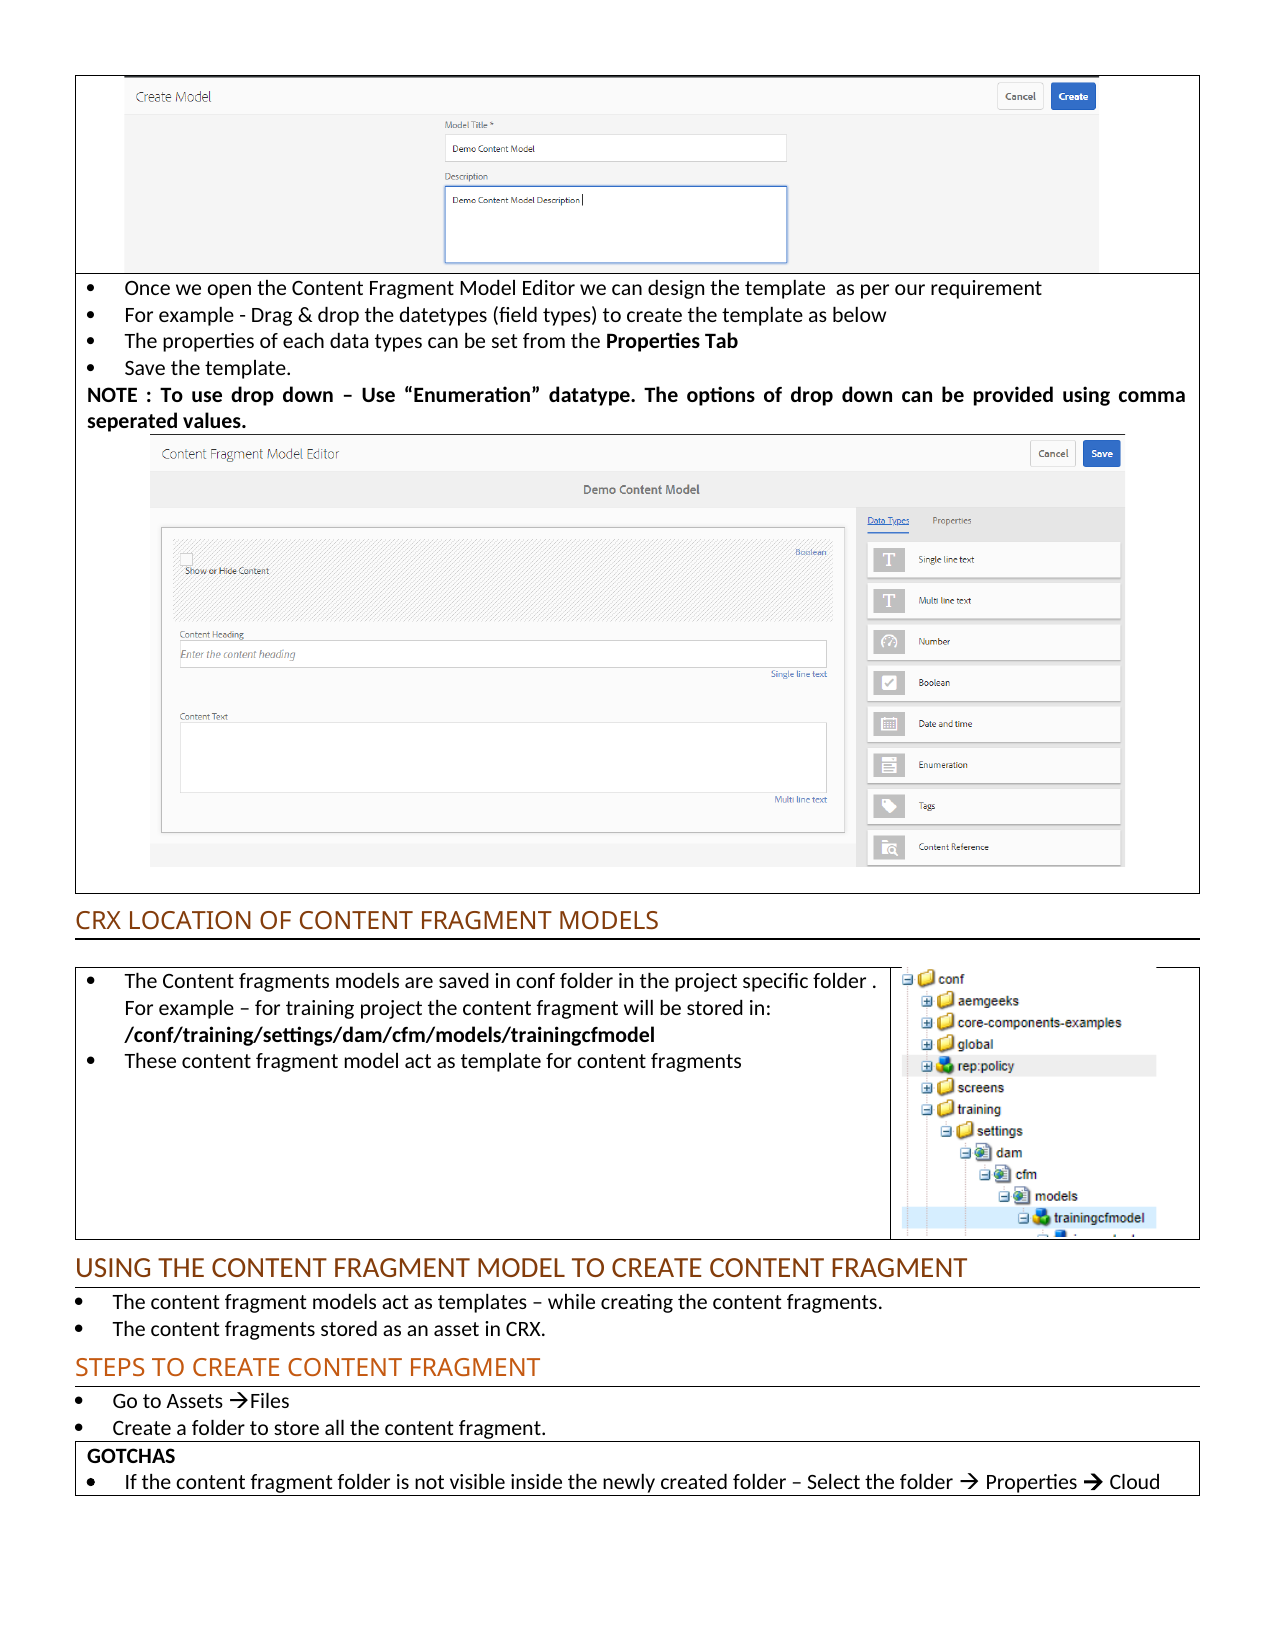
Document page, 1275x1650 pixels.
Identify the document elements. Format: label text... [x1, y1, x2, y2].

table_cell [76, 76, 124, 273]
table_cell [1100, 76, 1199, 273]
picture [150, 434, 1125, 867]
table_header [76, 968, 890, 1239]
subtitle USING THE CONTENT FRAGMENT MODEL TO CREATE CONTENT FRAGMENT [75, 1249, 1200, 1287]
picture [901, 967, 1157, 1237]
list The content fragment models act as templates – while creating the content fragments. [75, 1288, 1200, 1315]
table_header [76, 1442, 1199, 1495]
subtitle STEPS TO CREATE CONTENT FRAGMENT [75, 1350, 1200, 1386]
list The content fragments stored as an asset in CRX. [75, 1315, 1200, 1341]
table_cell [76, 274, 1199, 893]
list Create a folder to store all the content fragment. [75, 1414, 1200, 1441]
list Go to Assets Files [75, 1387, 1200, 1414]
picture [124, 76, 1100, 273]
subtitle CRX LOCATION OF CONTENT FRAGMENT MODELS [75, 902, 1200, 938]
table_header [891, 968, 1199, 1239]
